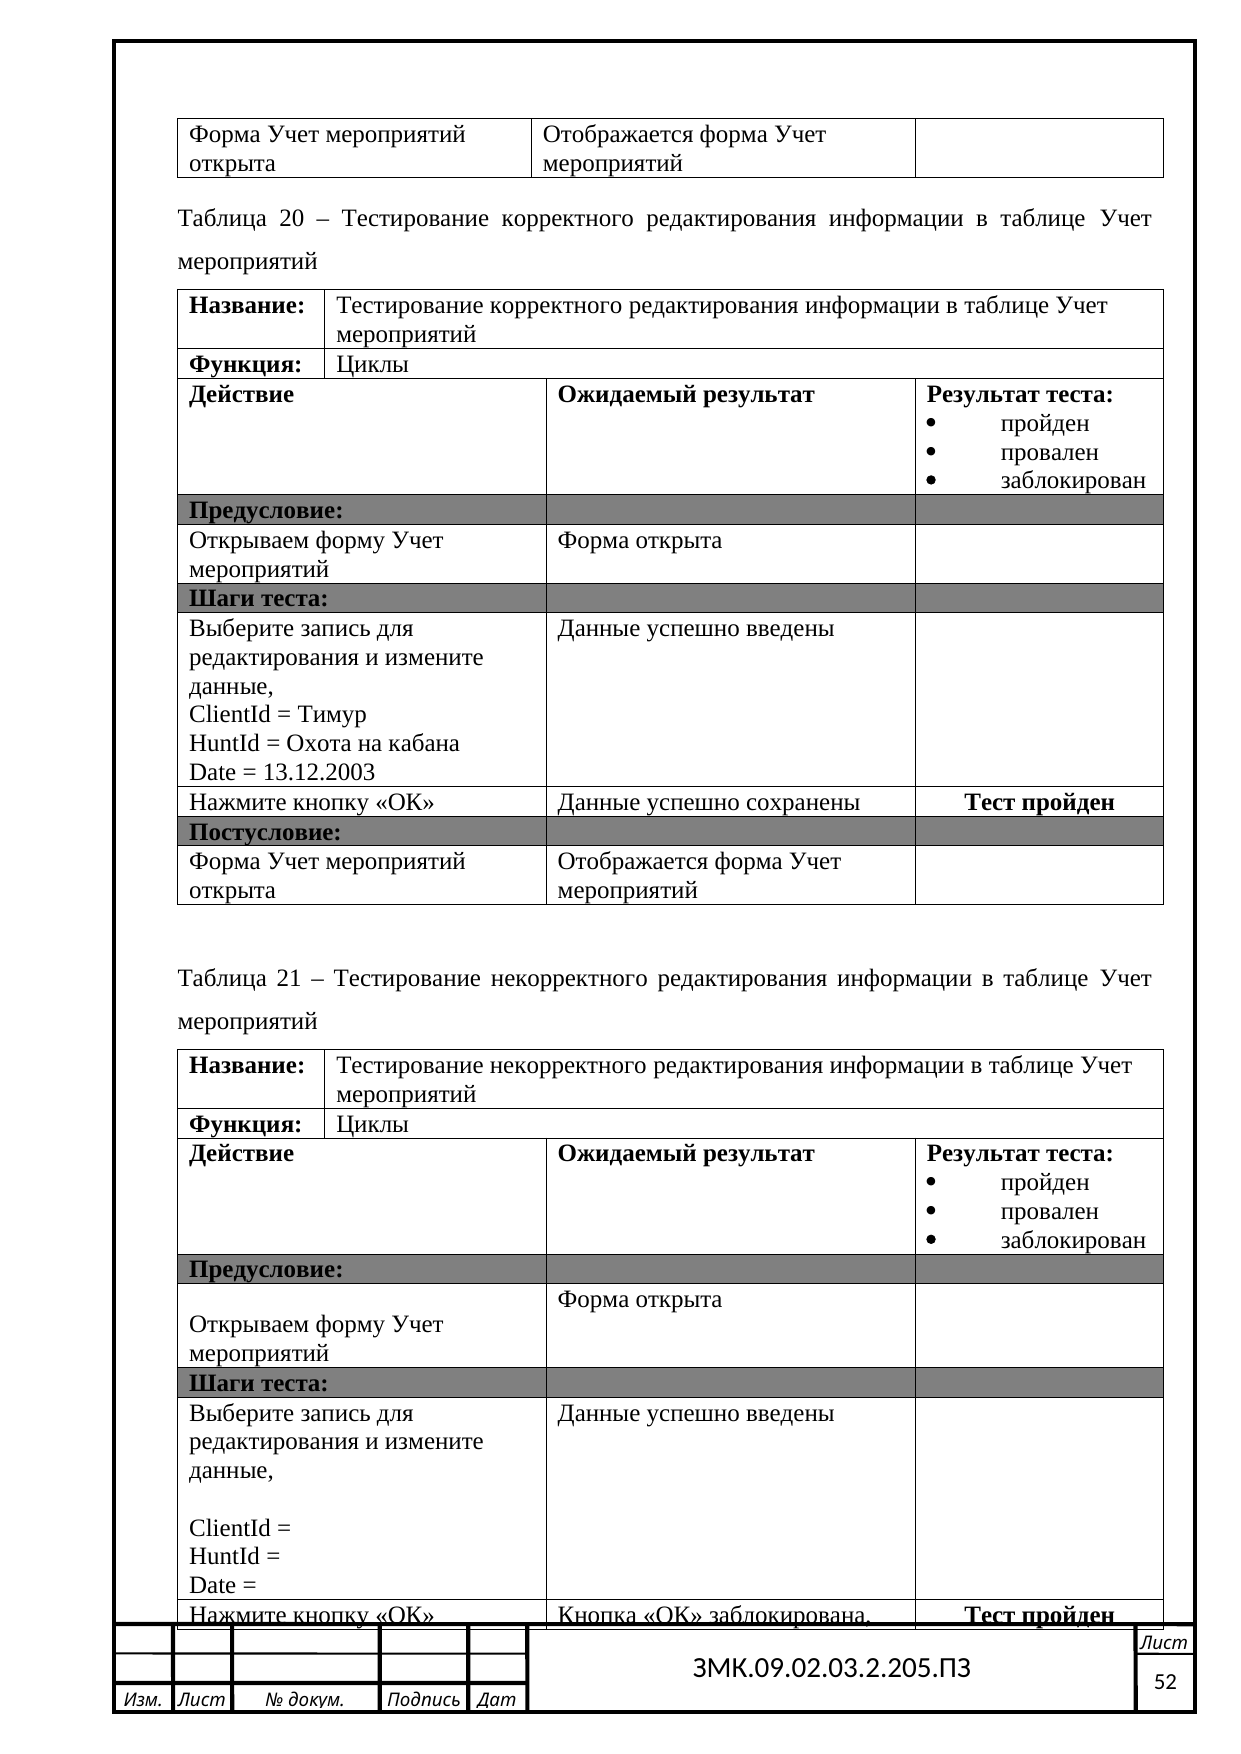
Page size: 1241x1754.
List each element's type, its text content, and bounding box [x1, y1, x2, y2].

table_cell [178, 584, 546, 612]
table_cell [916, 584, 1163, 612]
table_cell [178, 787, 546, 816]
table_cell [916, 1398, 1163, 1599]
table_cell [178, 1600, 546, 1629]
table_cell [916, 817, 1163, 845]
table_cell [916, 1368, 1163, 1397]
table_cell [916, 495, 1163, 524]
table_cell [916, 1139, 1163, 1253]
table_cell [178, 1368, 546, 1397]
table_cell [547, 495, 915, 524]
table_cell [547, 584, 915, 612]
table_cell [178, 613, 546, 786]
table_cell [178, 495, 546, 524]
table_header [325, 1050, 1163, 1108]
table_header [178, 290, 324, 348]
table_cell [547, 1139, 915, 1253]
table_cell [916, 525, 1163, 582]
text Таблица 21 – Тестирование некорректного редактирования информации в таблице Учет мероприятий [177, 963, 1152, 1035]
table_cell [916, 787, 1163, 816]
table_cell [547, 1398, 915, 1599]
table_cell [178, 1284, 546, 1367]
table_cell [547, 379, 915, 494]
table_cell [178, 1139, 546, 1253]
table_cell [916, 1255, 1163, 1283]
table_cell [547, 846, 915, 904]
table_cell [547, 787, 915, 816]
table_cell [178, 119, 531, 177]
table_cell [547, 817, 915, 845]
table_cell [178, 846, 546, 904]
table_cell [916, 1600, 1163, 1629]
text Таблица 20 – Тестирование корректного редактирования информации в таблице Учет мероприятий [177, 203, 1152, 274]
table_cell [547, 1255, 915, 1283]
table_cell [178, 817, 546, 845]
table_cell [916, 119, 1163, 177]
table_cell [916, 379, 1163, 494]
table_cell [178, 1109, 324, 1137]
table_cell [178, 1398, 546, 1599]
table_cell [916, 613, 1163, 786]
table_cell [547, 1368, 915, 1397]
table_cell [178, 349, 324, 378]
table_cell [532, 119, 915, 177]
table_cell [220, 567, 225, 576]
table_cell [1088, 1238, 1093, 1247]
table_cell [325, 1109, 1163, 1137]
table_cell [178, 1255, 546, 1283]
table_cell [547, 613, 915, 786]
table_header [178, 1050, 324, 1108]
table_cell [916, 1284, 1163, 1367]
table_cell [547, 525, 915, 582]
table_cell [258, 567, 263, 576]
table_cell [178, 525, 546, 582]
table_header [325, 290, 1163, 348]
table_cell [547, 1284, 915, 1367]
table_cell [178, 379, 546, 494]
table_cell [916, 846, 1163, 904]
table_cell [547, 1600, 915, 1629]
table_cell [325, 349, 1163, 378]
